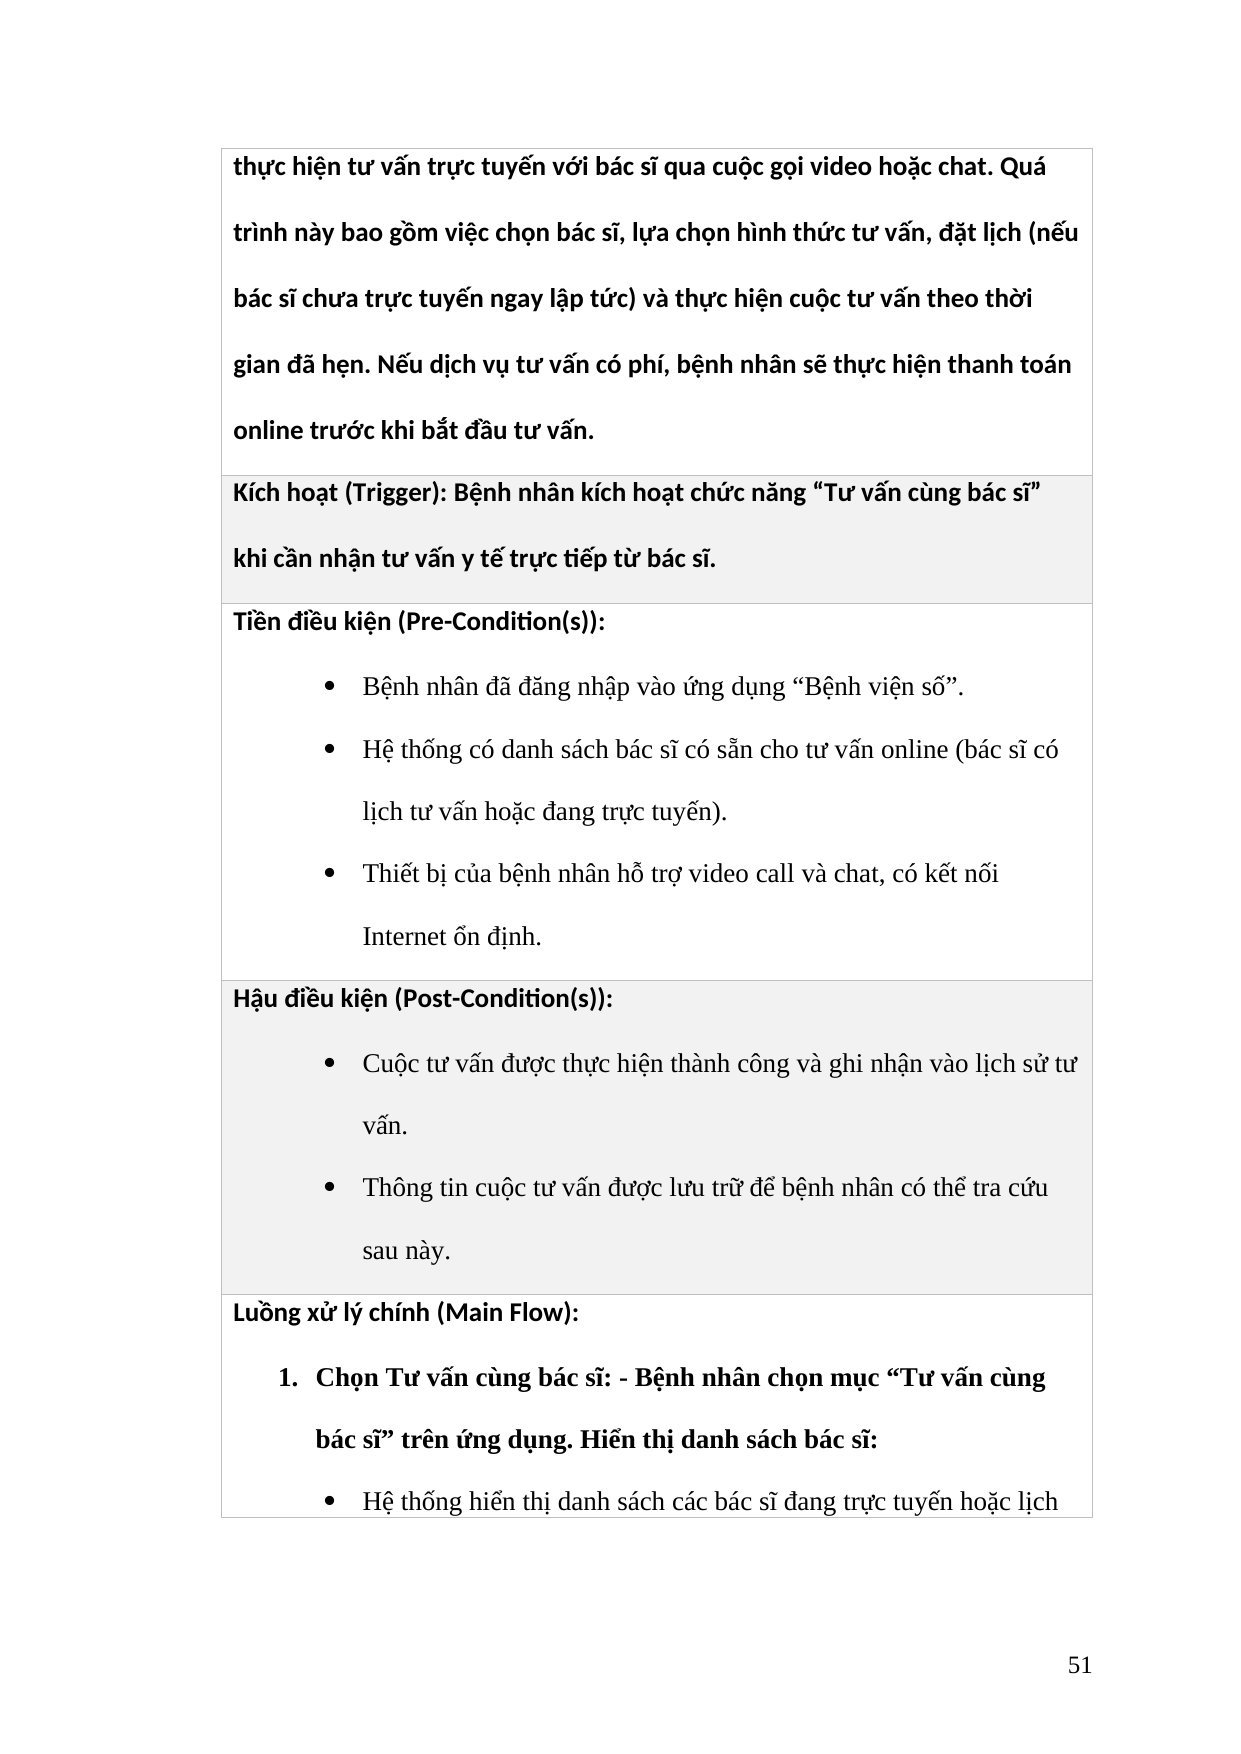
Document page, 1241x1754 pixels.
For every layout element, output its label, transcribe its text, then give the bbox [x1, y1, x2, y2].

table_cell Kích hoạt (Trigger): Bệnh nhân kích hoạt chức năng “Tư vấn cùng bác sĩ” khi cần nhận tư vấn y tế trực tiếp từ bác sĩ. [222, 476, 1092, 603]
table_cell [222, 1295, 1092, 1517]
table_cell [222, 149, 1092, 474]
table_cell Tiền điều kiện (Pre-Condition(s)): Bệnh nhân đã đăng nhập vào ứng dụng “Bệnh viện số”. Hệ thống có danh sách bác sĩ có sẵn cho tư vấn online (bác sĩ có lịch tư vấn hoặc đang trực tuyến). Thiết bị của bệnh nhân hỗ trợ video call và chat, có kết nối Internet ổn định. [222, 604, 1092, 980]
table_cell Hậu điều kiện (Post-Condition(s)): Cuộc tư vấn được thực hiện thành công và ghi nhận vào lịch sử tư vấn. Thông tin cuộc tư vấn được lưu trữ để bệnh nhân có thể tra cứu sau này. [222, 981, 1092, 1294]
